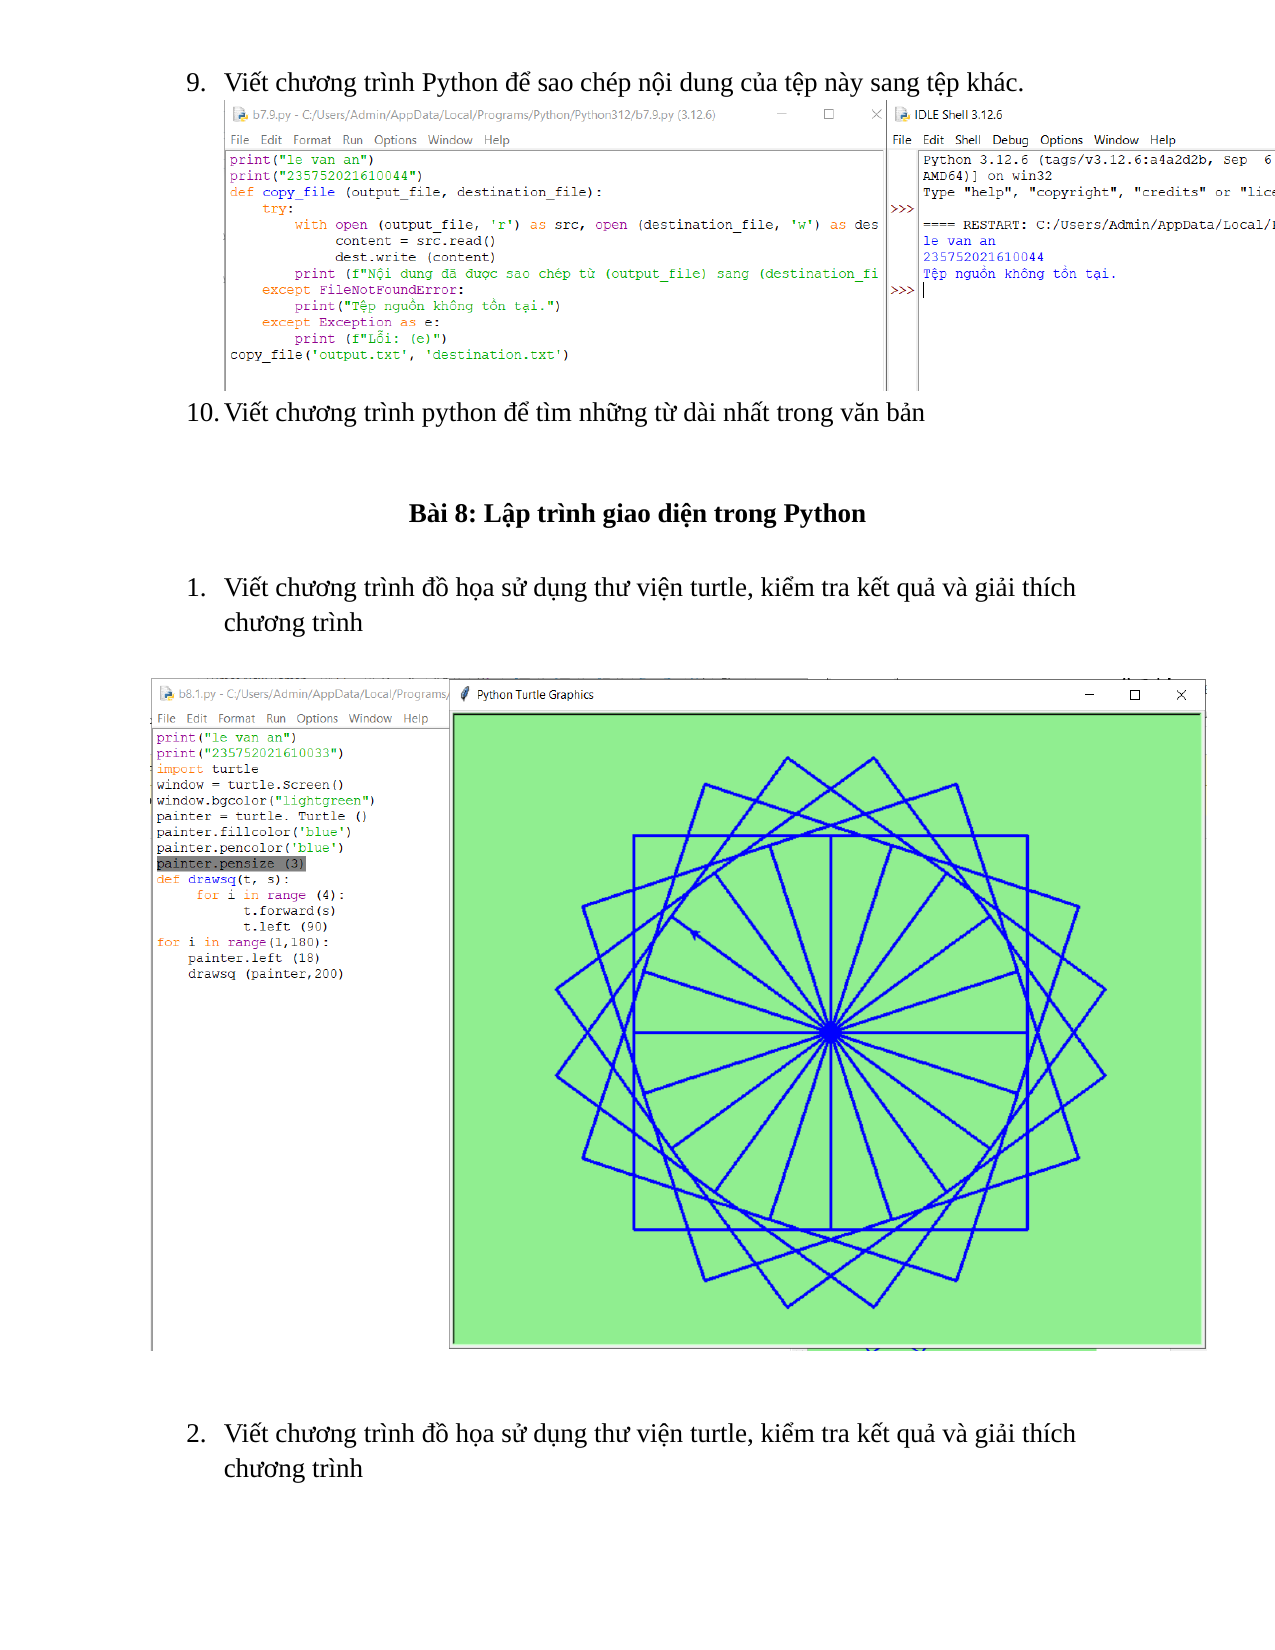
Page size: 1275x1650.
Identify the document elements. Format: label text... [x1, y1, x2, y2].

list Viết chương trình python để tìm những từ dài nhất trong văn bản [186, 396, 1126, 427]
subtitle Bài 8: Lập trình giao diện trong Python [180, 497, 1095, 528]
picture [150, 678, 1207, 1351]
picture [223, 100, 1275, 391]
list Viết chương trình đồ họa sử dụng thư viện turtle, kiểm tra kết quả và giải thích chương trình [186, 1417, 1126, 1483]
list Viết chương trình đồ họa sử dụng thư viện turtle, kiểm tra kết quả và giải thích chương trình [186, 571, 1126, 638]
